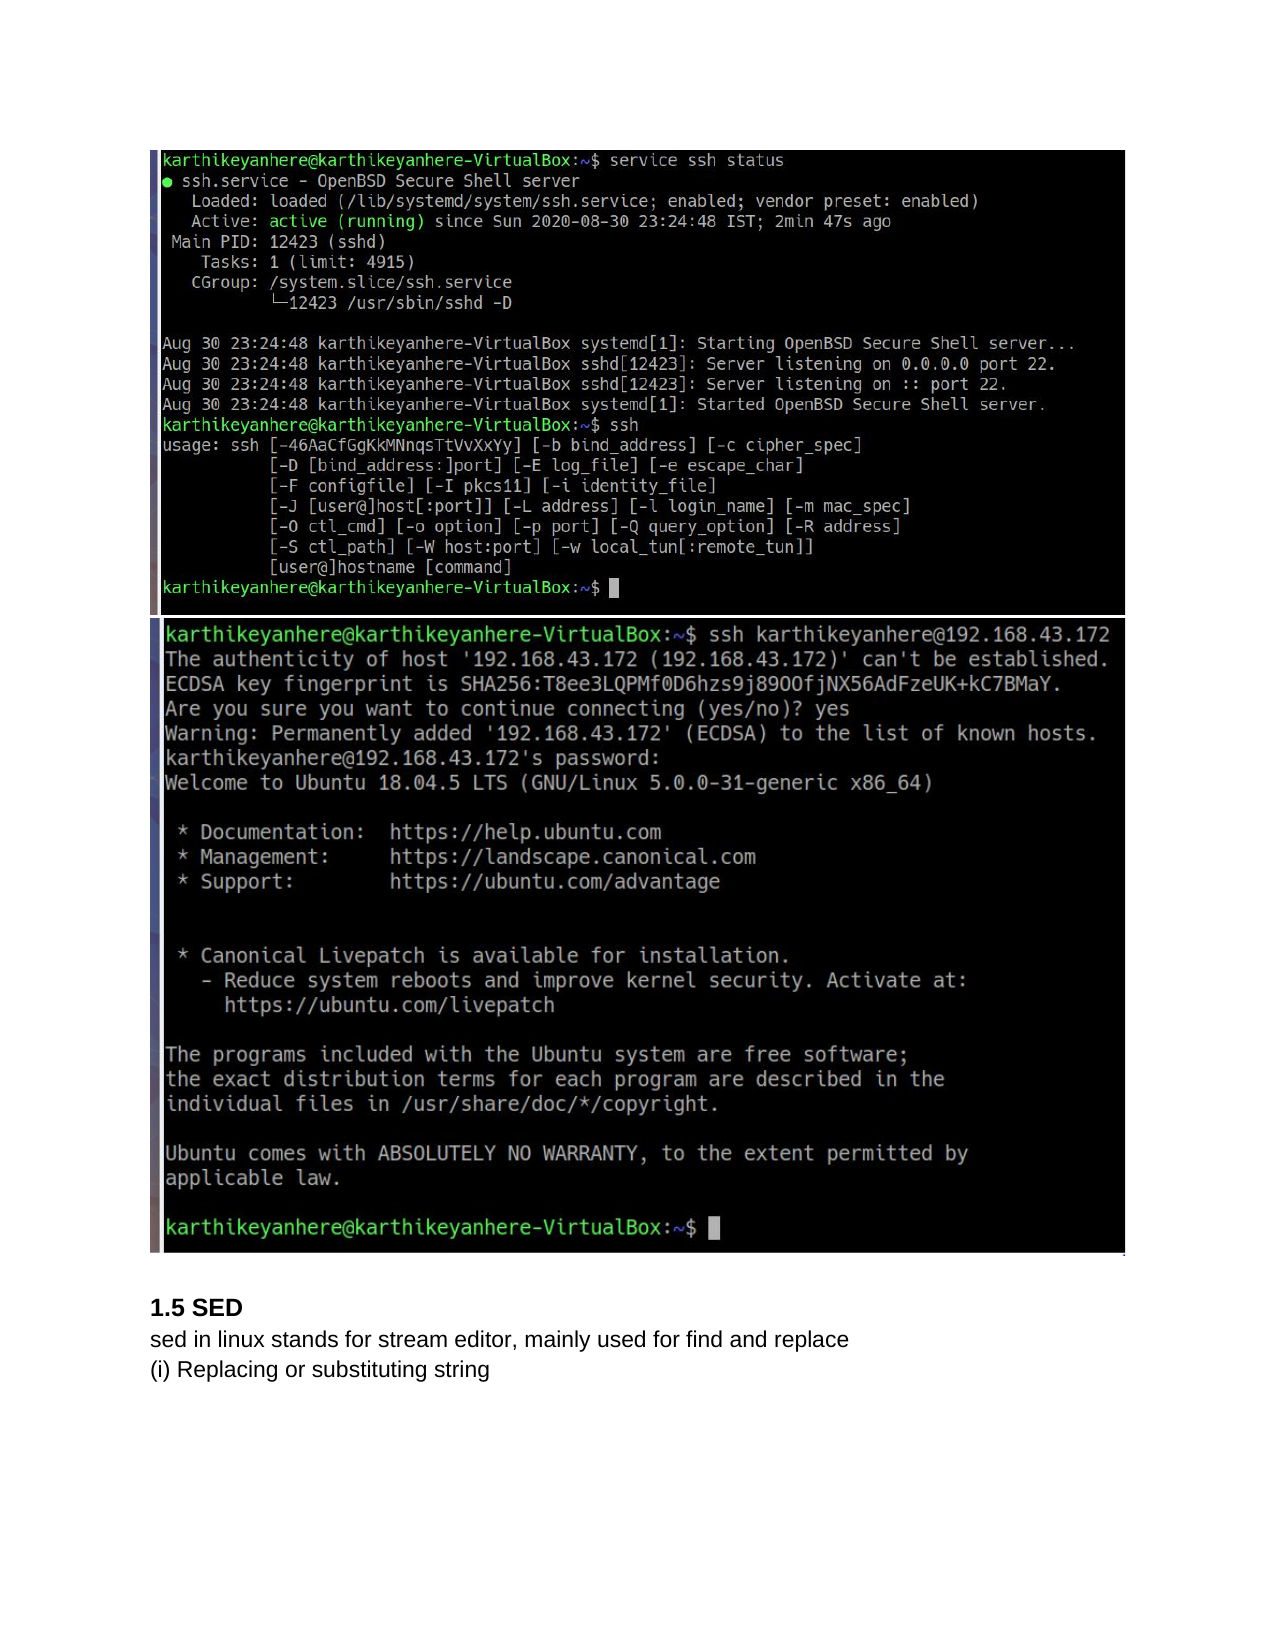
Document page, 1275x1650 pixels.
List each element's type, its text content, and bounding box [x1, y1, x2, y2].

picture [150, 618, 1125, 1256]
text 1.5 SED [150, 1293, 1125, 1322]
picture [150, 150, 1125, 615]
text (i) Replacing or substituting string [150, 1356, 1125, 1382]
text sed in linux stands for stream editor, mainly used for find and replace [150, 1326, 1125, 1352]
